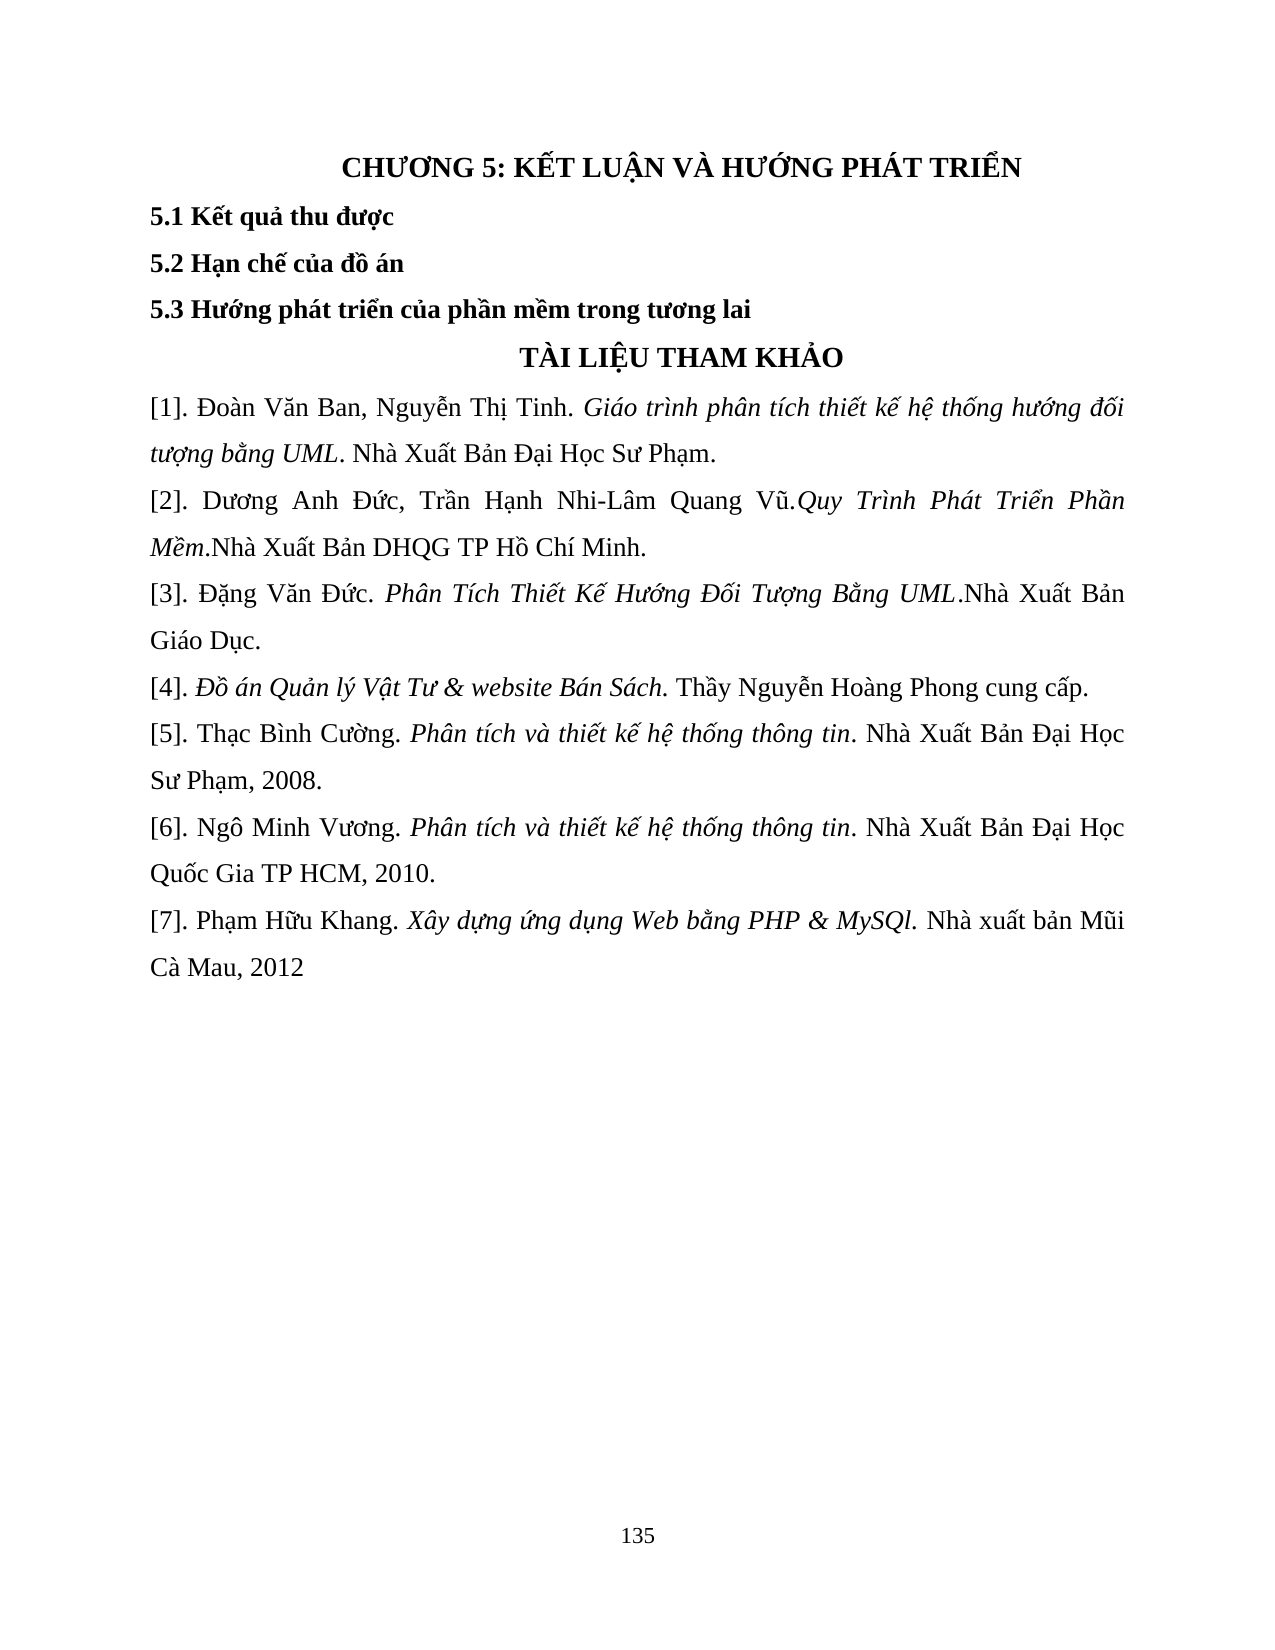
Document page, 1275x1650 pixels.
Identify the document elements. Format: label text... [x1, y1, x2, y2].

text [1]. Đoàn Văn Ban, Nguyễn Thị Tinh. Giáo trình phân tích thiết kế hệ thống hướng đối tượng bằng UML. Nhà Xuất Bản Đại Học Sư Phạm. [150, 391, 1125, 468]
text [2]. Dương Anh Đức, Trần Hạnh Nhi-Lâm Quang Vũ.Quy Trình Phát Triển Phần Mềm.Nhà Xuất Bản DHQG TP Hồ Chí Minh. [150, 484, 1125, 562]
text [4]. Đồ án Quản lý Vật Tư & website Bán Sách. Thầy Nguyễn Hoàng Phong cung cấp. [150, 671, 1125, 702]
subtitle 5.2 Hạn chế của đồ án [150, 247, 1125, 278]
text [3]. Đặng Văn Đức. Phân Tích Thiết Kế Hướng Đối Tượng Bằng UML.Nhà Xuất Bản Giáo Dục. [150, 577, 1125, 655]
subtitle 5.3 Hướng phát triển của phần mềm trong tương lai [150, 294, 1125, 325]
subtitle CHƯƠNG 5: KẾT LUẬN VÀ HƯỚNG PHÁT TRIỂN [238, 150, 1125, 183]
text [7]. Phạm Hữu Khang. Xây dựng ứng dụng Web bằng PHP & MySQl. Nhà xuất bản Mũi Cà Mau, 2012 [150, 904, 1125, 982]
text [5]. Thạc Bình Cường. Phân tích và thiết kế hệ thống thông tin. Nhà Xuất Bản Đại Học Sư Phạm, 2008. [150, 717, 1125, 795]
subtitle TÀI LIỆU THAM KHẢO [238, 340, 1125, 374]
text [6]. Ngô Minh Vương. Phân tích và thiết kế hệ thống thông tin. Nhà Xuất Bản Đại Học Quốc Gia TP HCM, 2010. [150, 811, 1125, 888]
subtitle 5.1 Kết quả thu được [150, 200, 1125, 231]
